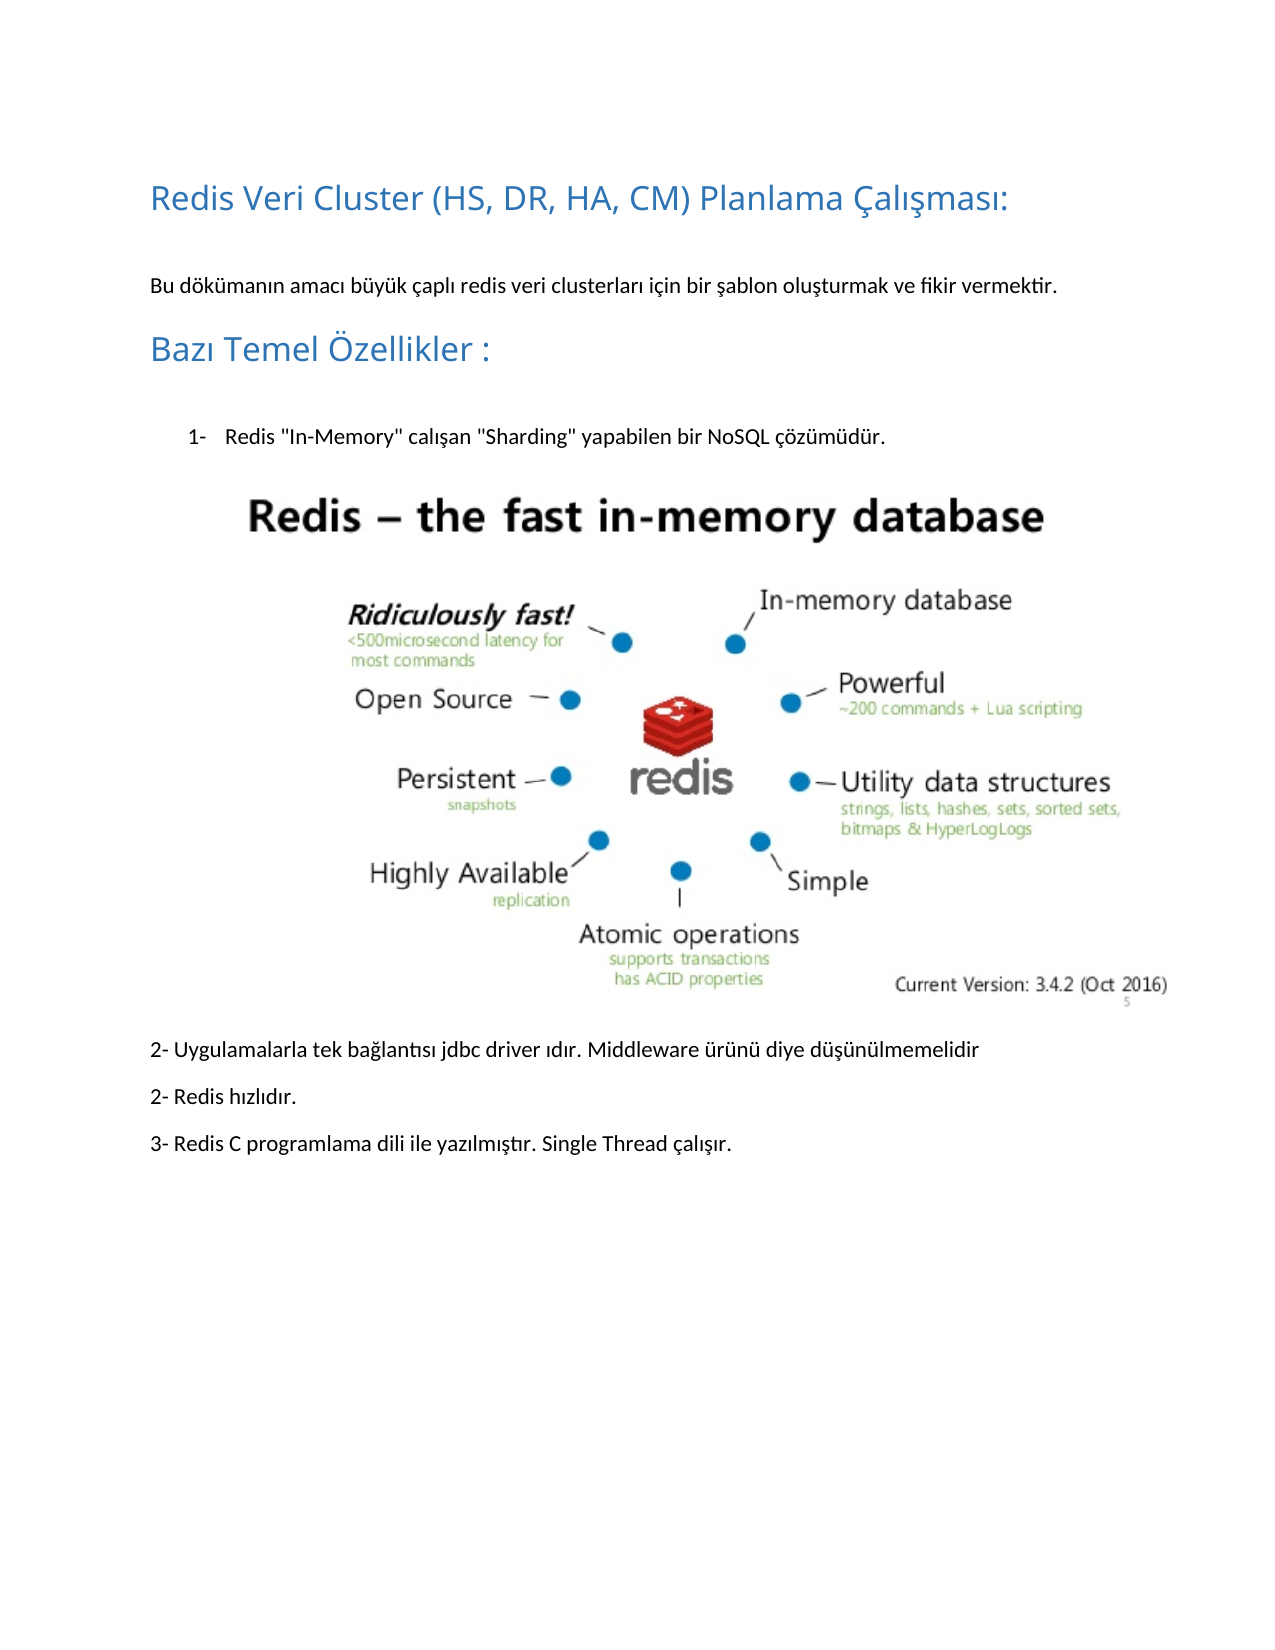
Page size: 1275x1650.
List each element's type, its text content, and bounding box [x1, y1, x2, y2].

text 3- Redis C programlama dili ile yazılmıştır. Single Thread çalışır. [150, 1129, 1125, 1157]
subtitle Redis Veri Cluster (HS, DR, HA, CM) Planlama Çalışması: [150, 175, 1125, 220]
text Bu dökümanın amacı büyük çaplı redis veri clusterları için bir şablon oluşturmak ve fikir vermektir. [150, 271, 1125, 299]
text 2- Uygulamalarla tek bağlantısı jdbc driver ıdır. Middleware ürünü diye düşünülmemelidir [150, 1035, 1125, 1063]
subtitle Bazı Temel Özellikler : [150, 326, 1125, 371]
list Redis "In-Memory" calışan "Sharding" yapabilen bir NoSQL çözümüdür. [187, 422, 1125, 450]
text 2- Redis hızlıdır. [150, 1082, 1125, 1110]
picture [225, 482, 1200, 1017]
